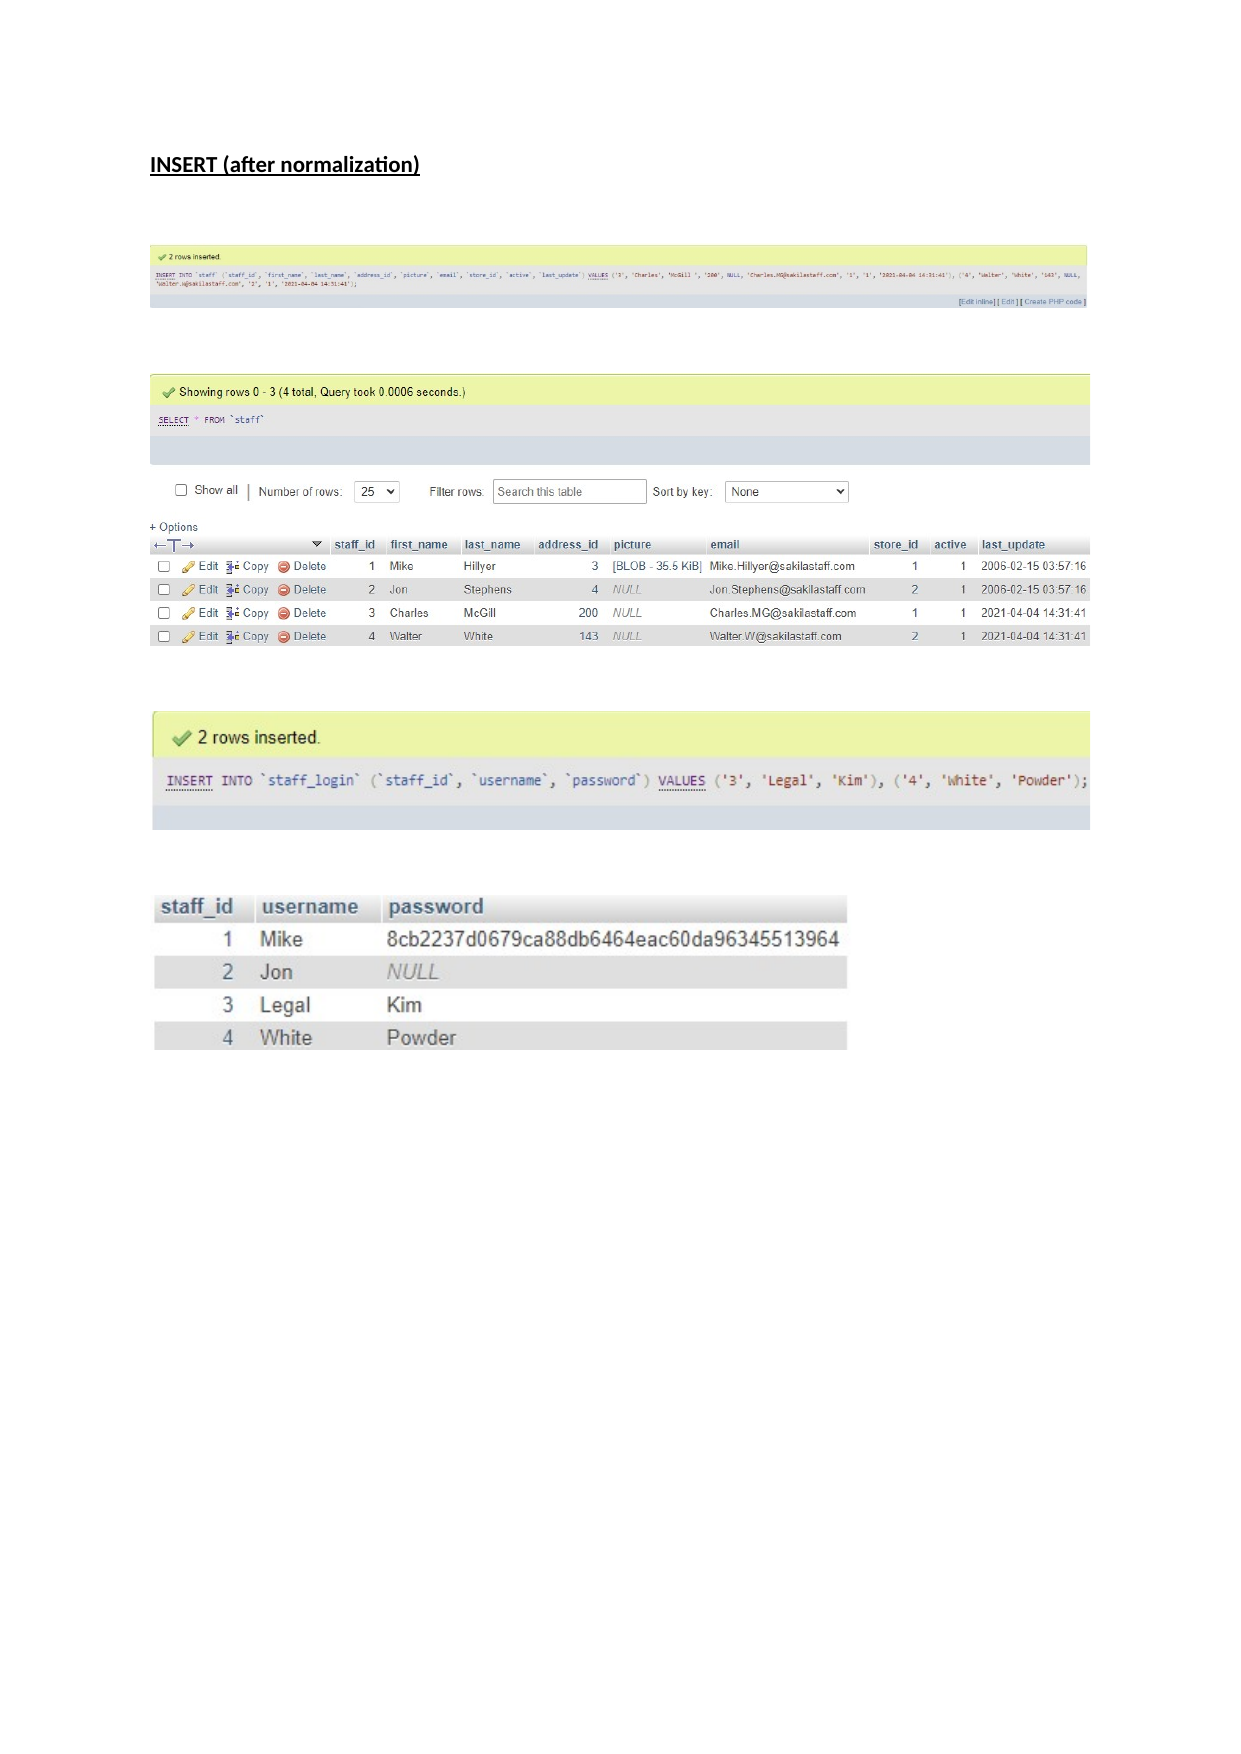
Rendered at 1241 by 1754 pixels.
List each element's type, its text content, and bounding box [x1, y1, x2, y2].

picture [150, 243, 1088, 308]
picture [150, 373, 1091, 646]
text INSERT (after normalization) [150, 150, 1090, 178]
picture [150, 711, 1091, 830]
picture [150, 895, 852, 1050]
